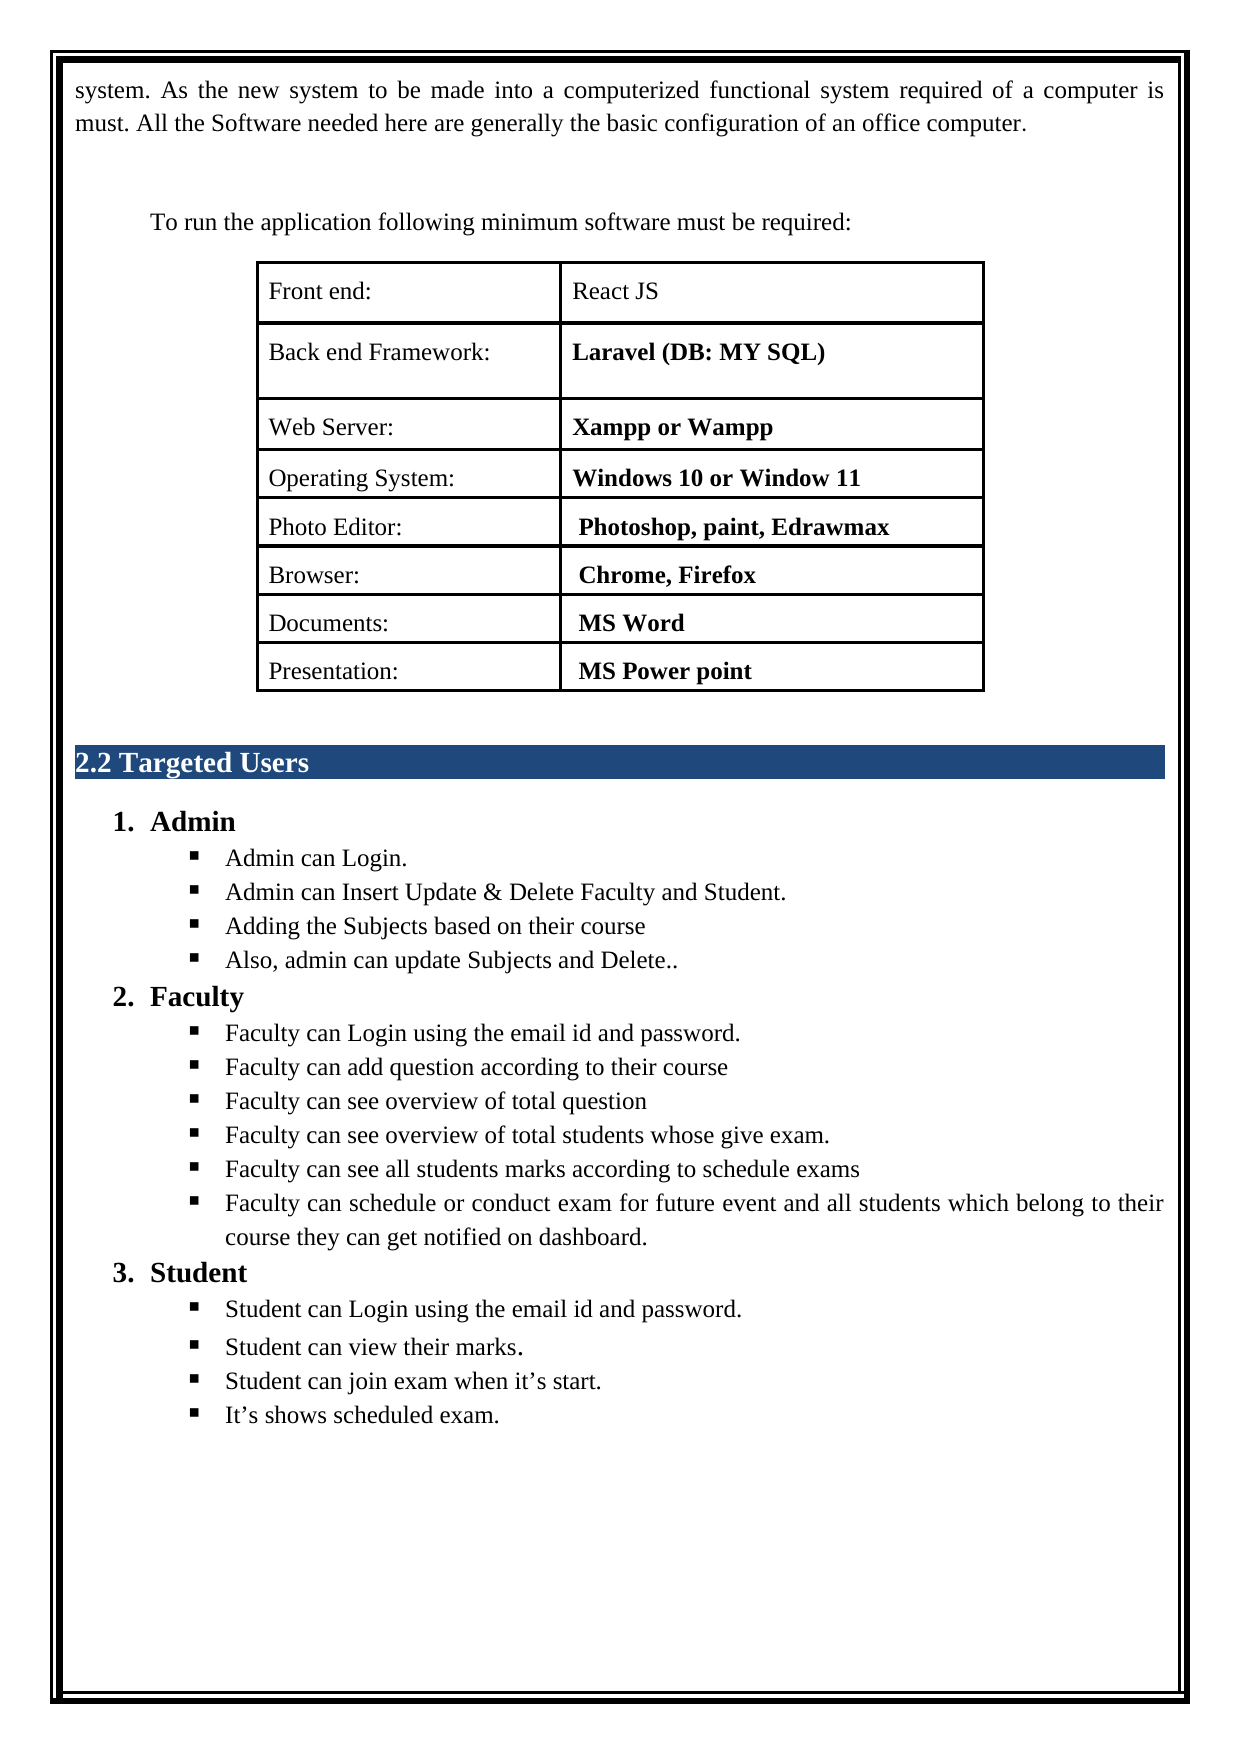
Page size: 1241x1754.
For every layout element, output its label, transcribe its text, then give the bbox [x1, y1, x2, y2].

list Faculty [112, 979, 1165, 1013]
list Faculty can schedule or conduct exam for future event and all students which belong to their course they can get notified on dashboard. [187, 1188, 1165, 1251]
list Adding the Subjects based on their course [187, 911, 1165, 941]
list Faculty can add question according to their course [187, 1052, 1165, 1082]
list Faculty can see overview of total question [187, 1086, 1165, 1116]
table_cell Photoshop, paint, Edrawmax [562, 499, 982, 544]
table_cell Xampp or Wampp [562, 400, 982, 448]
table_cell Laravel (DB: MY SQL) [562, 325, 982, 397]
table_header React JS [562, 264, 982, 321]
list Admin can Login. [187, 843, 1165, 873]
table_cell Documents: [259, 596, 559, 641]
list Student [112, 1255, 1165, 1289]
list Admin [112, 804, 1165, 838]
table_cell Presentation: [259, 644, 559, 689]
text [75, 75, 1165, 137]
table_cell Chrome, Firefox [562, 548, 982, 592]
table_cell Operating System: [259, 451, 559, 496]
table_cell Web Server: [259, 400, 559, 448]
list Also, admin can update Subjects and Delete.. [187, 945, 1165, 975]
list Student can Login using the email id and password. [187, 1294, 1165, 1323]
list Student can join exam when it’s start. [187, 1366, 1165, 1396]
table_cell Back end Framework: [259, 325, 559, 397]
table_cell Browser: [259, 548, 559, 592]
list Faculty can see overview of total students whose give exam. [187, 1120, 1165, 1150]
table_cell Photo Editor: [259, 499, 559, 544]
table_cell MS Power point [562, 644, 982, 689]
list Admin can Insert Update & Delete Faculty and Student. [187, 877, 1165, 907]
list Faculty can see all students marks according to schedule exams [187, 1154, 1165, 1184]
table_header Front end: [259, 264, 559, 321]
text To run the application following minimum software must be required: [150, 207, 1165, 236]
table_cell MS Word [562, 596, 982, 641]
table_cell Windows 10 or Window 11 [562, 451, 982, 496]
list Faculty can Login using the email id and password. [187, 1018, 1165, 1047]
list Student can view their marks. [187, 1328, 1165, 1361]
list It’s shows scheduled exam. [187, 1400, 1165, 1430]
text 2.2 Targeted Users [75, 745, 1165, 779]
